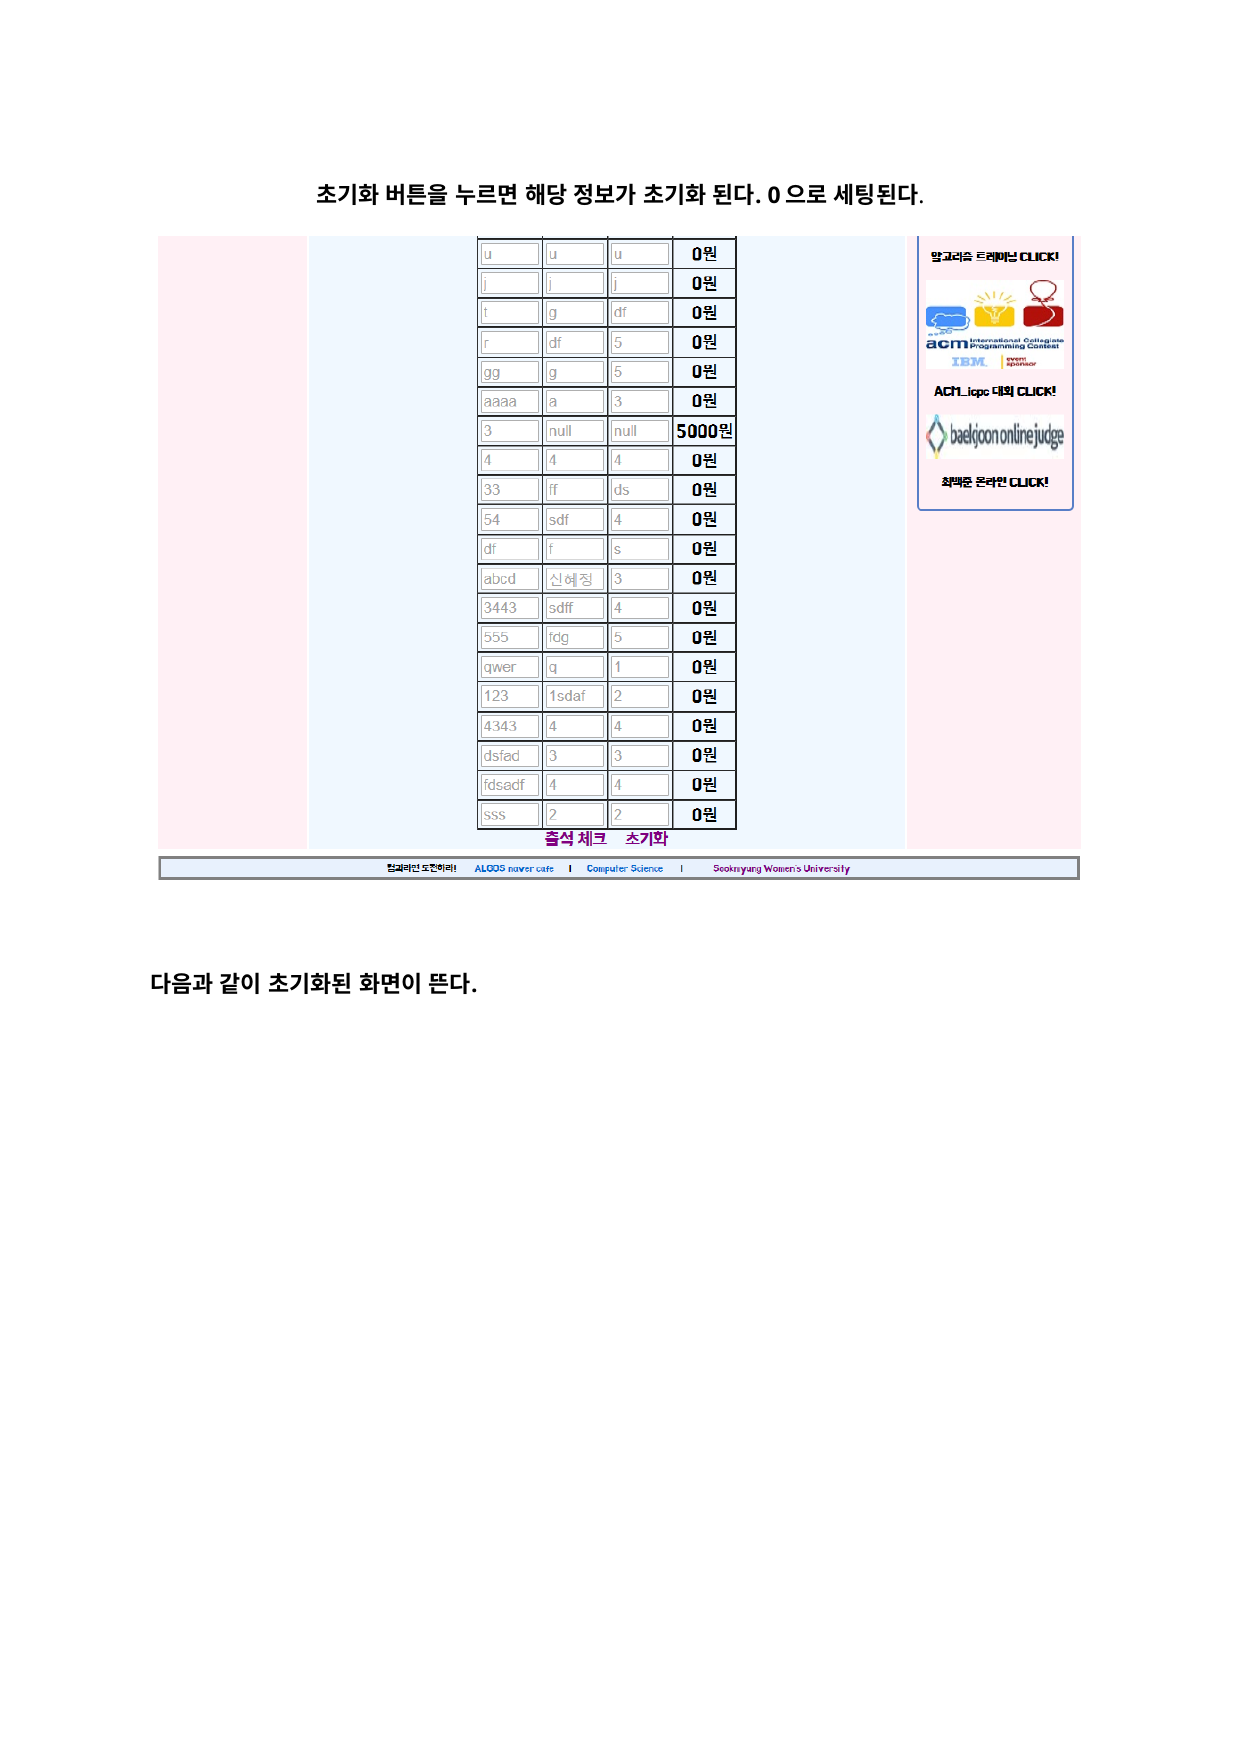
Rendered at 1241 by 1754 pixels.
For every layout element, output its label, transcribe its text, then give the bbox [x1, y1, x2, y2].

picture [150, 236, 1090, 884]
text 초기화 버튼을 누르면 해당 정보가 초기화 된다. 0으로 세팅된다. [150, 177, 1090, 211]
text 다음과 같이 초기화된 화면이 뜬다. [150, 966, 1090, 999]
